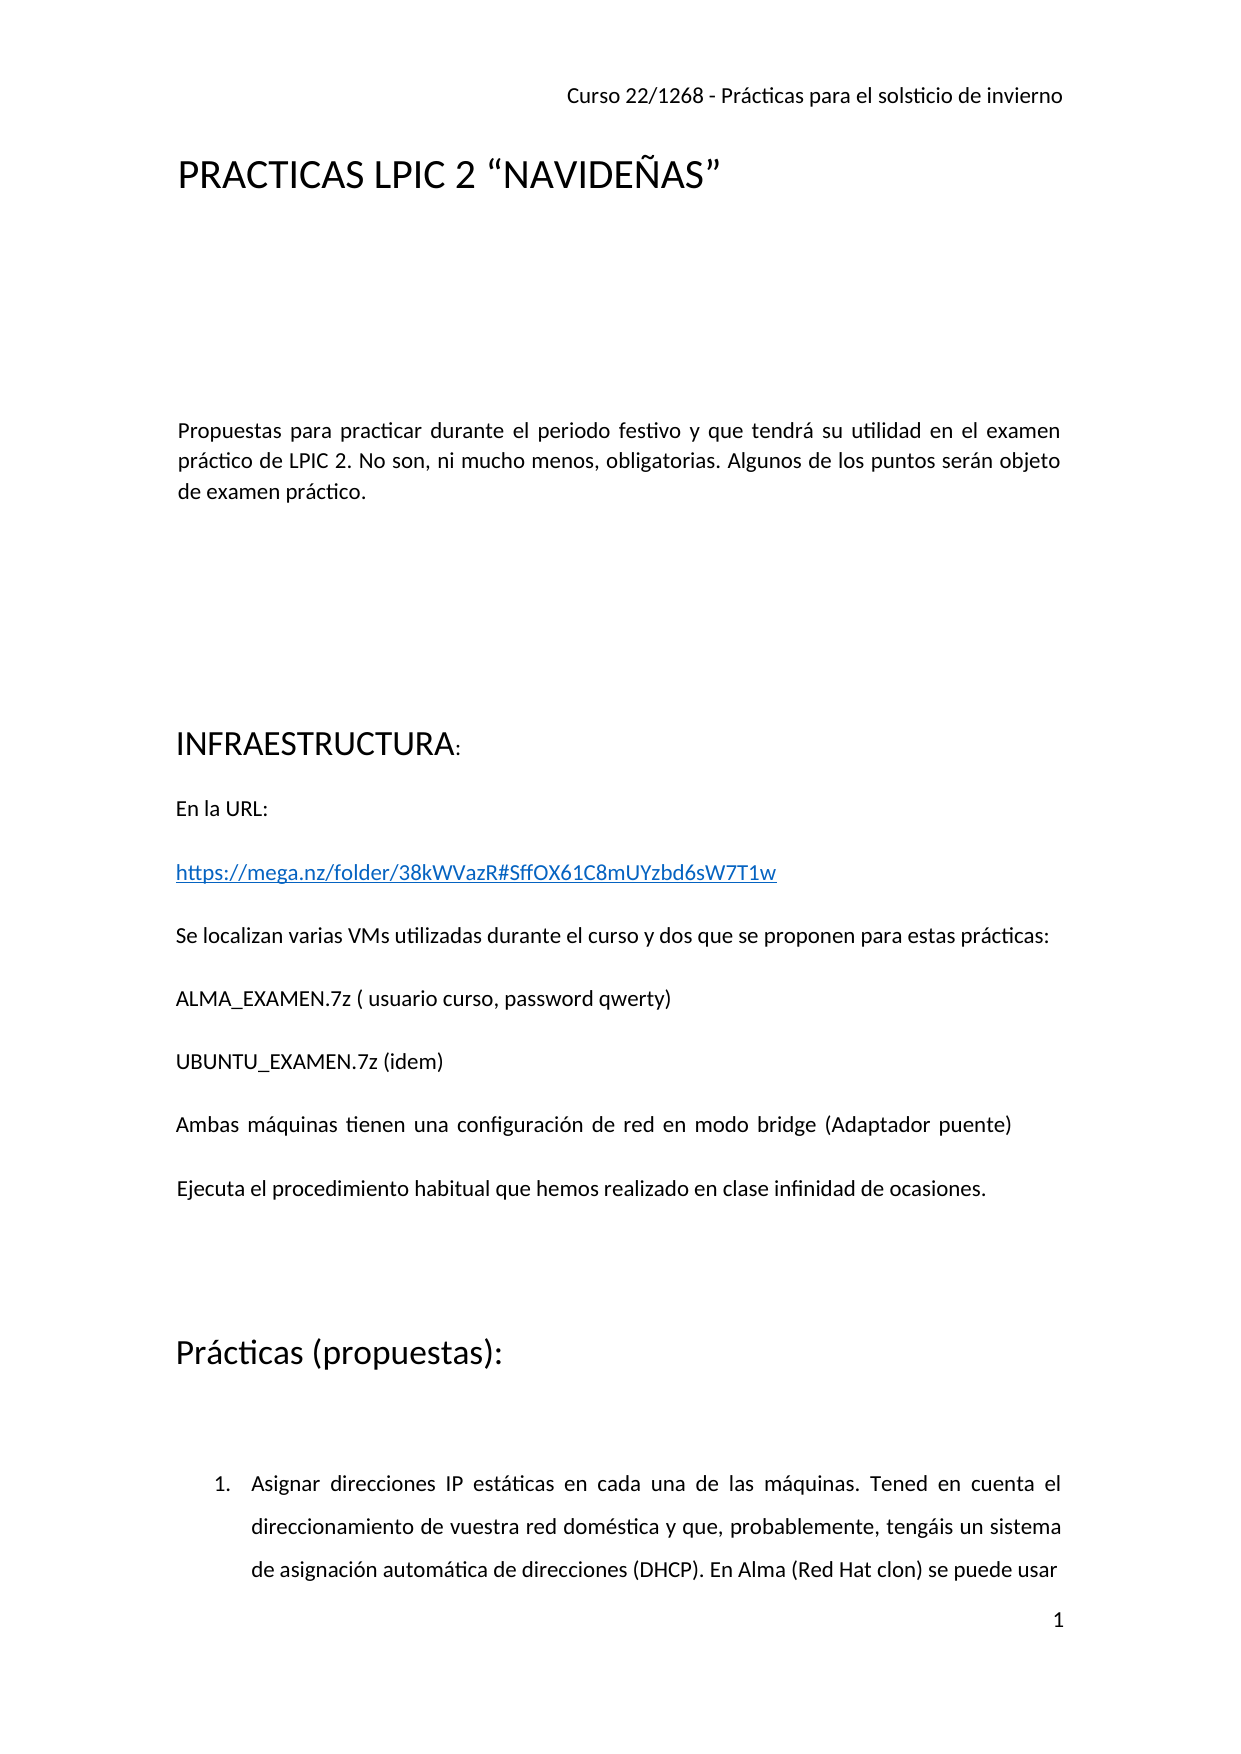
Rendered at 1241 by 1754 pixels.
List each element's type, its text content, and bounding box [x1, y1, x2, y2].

list Asignar direcciones IP estáticas en cada una de las máquinas. Tened en cuenta el direccionamiento de vuestra red doméstica y que, probablemente, tengáis un sistema de asignación automática de direcciones (DHCP). En Alma (Red Hat clon) se puede usar [213, 1469, 1063, 1583]
text INFRAESTRUCTURA: [176, 721, 1063, 764]
text En la URL: [176, 794, 1063, 822]
text https://mega.nz/folder/38kWVazR#SffOX61C8mUYzbd6sW7T1w [176, 858, 1063, 886]
text Propuestas para practicar durante el periodo festivo y que tendrá su utilidad en el examen práctico de LPIC 2. No son, ni mucho menos, obligatorias. Algunos de los puntos serán objeto de examen práctico. [178, 416, 1063, 505]
text Prácticas (propuestas): [176, 1330, 1063, 1373]
text PRACTICAS LPIC 2 “NAVIDEÑAS” [178, 148, 1063, 198]
text UBUNTU_EXAMEN.7z (idem) [176, 1047, 1063, 1075]
text Ambas máquinas tienen una configuración de red en modo bridge (Adaptador puente) Ejecuta el procedimiento habitual que hemos realizado en clase infinidad de ocasiones. [176, 1111, 1014, 1202]
text Se localizan varias VMs utilizadas durante el curso y dos que se proponen para estas prácticas: [176, 921, 1063, 949]
text ALMA_EXAMEN.7z ( usuario curso, password qwerty) [176, 984, 1063, 1012]
